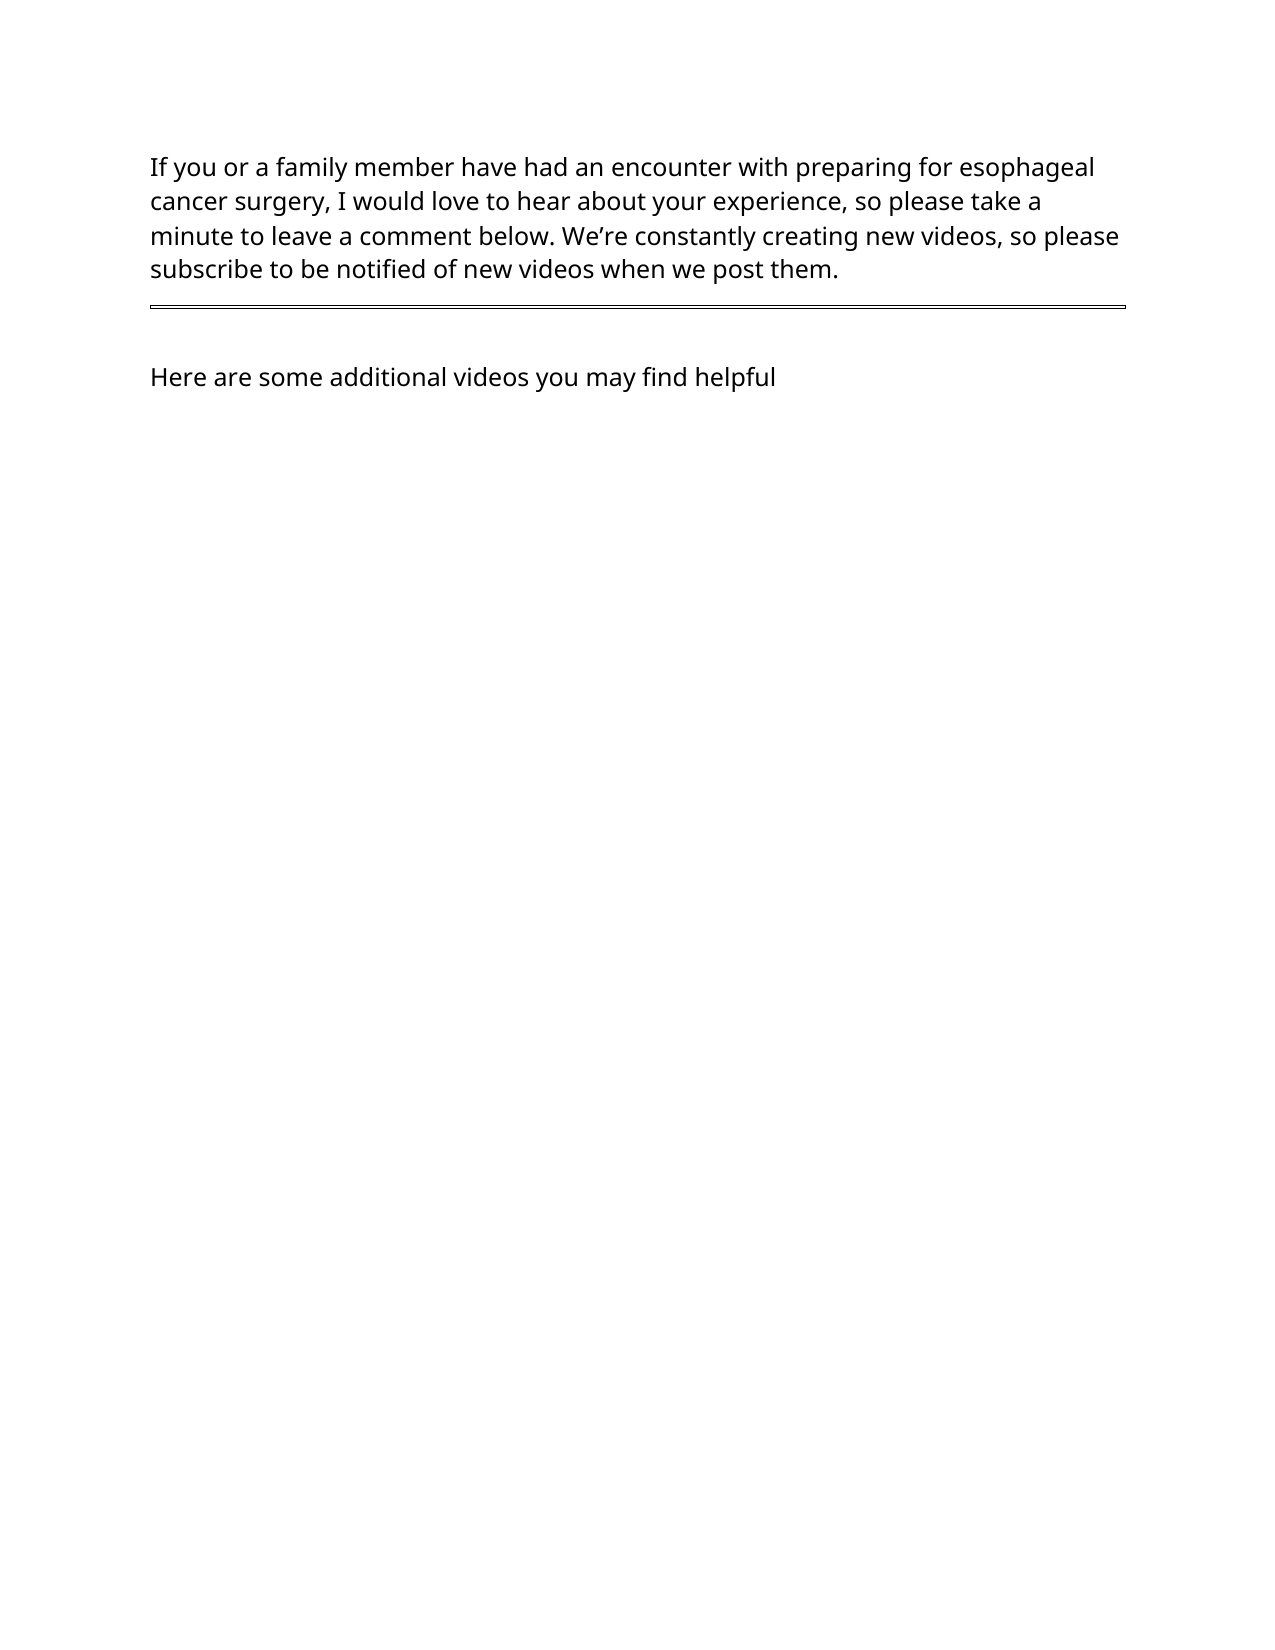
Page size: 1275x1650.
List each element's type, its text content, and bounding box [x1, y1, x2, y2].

text Here are some additional videos you may find helpful [150, 360, 1125, 394]
text If you or a family member have had an encounter with preparing for esophageal cancer surgery, I would love to hear about your experience, so please take a minute to leave a comment below. We’re constantly creating new videos, so please subscribe to be notified of new videos when we post them. [150, 150, 1125, 286]
